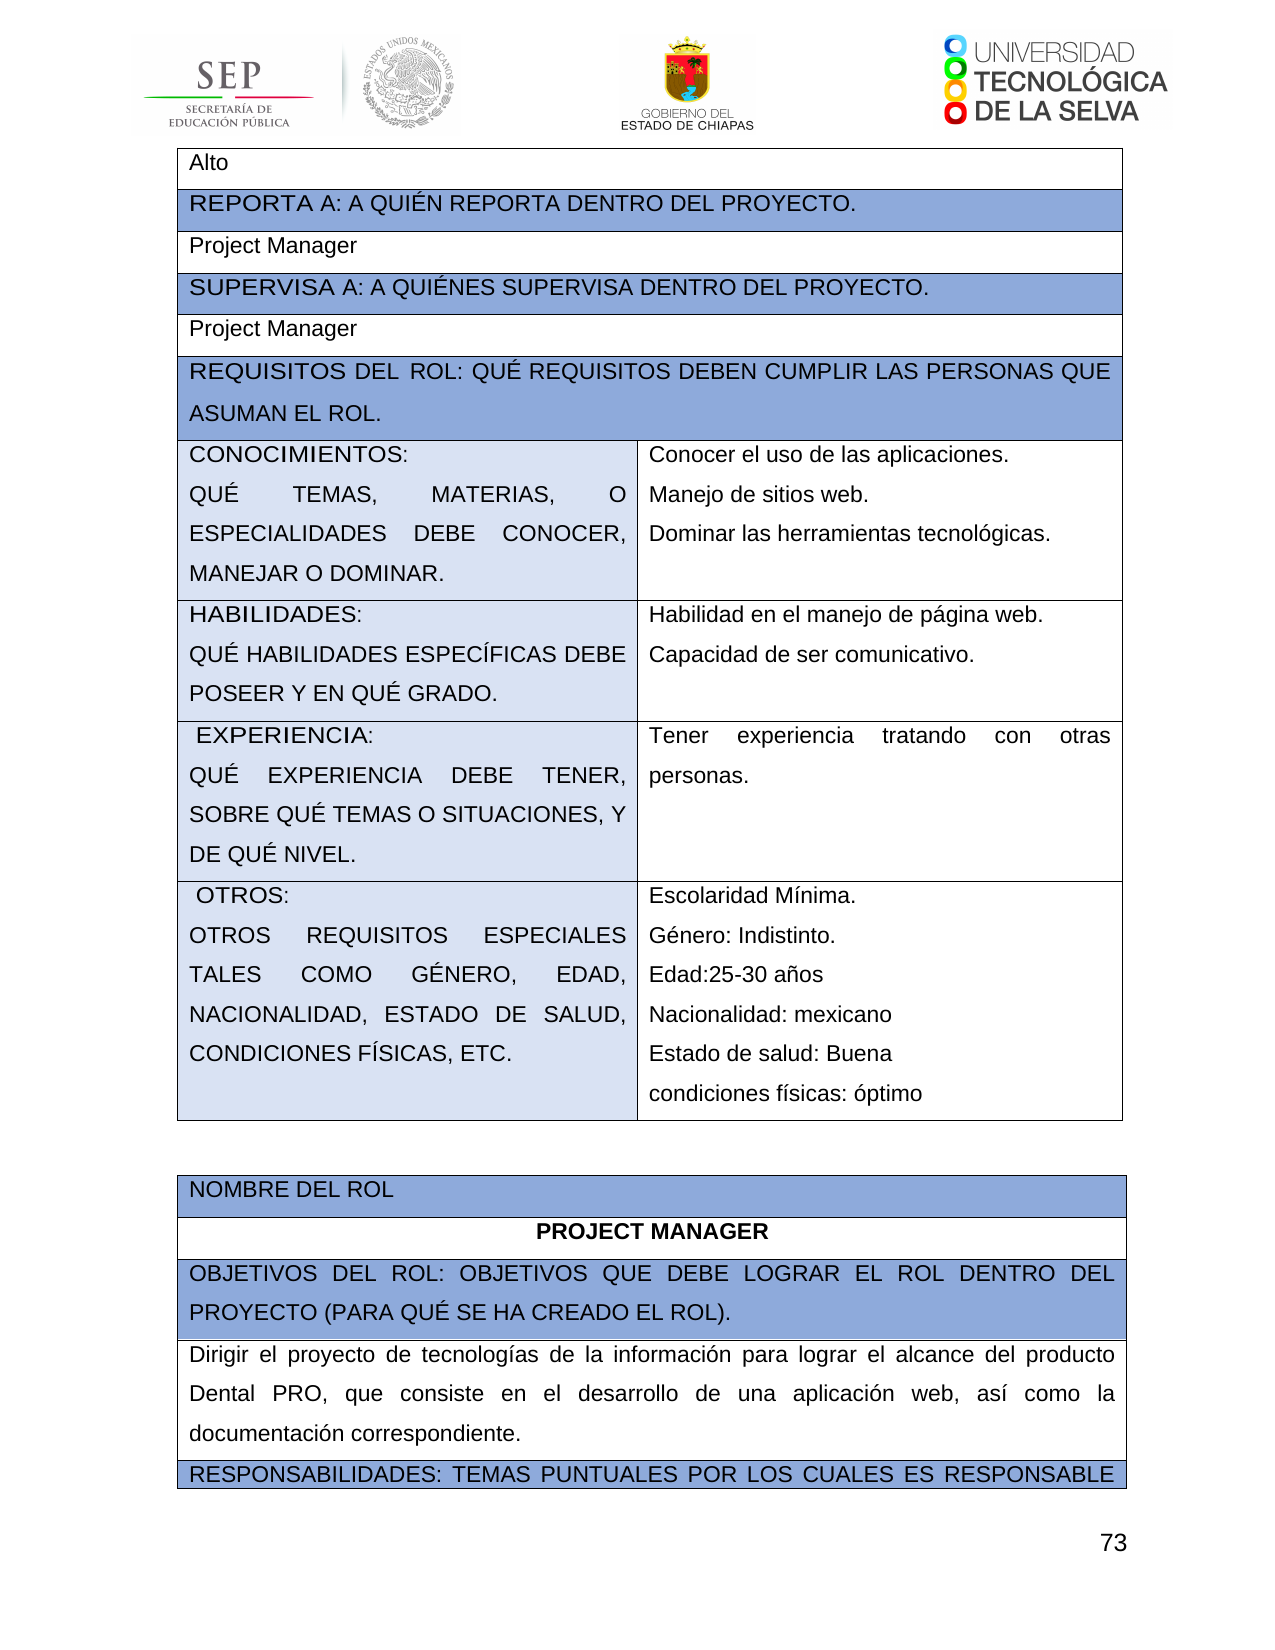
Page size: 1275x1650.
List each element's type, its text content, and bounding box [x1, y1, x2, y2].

table_cell SUPERVISA A: A QUIÉNES SUPERVISA DENTRO DEL PROYECTO. [178, 274, 1122, 314]
picture [933, 29, 1173, 130]
table_cell OTROS: OTROS REQUISITOS ESPECIALES TALES COMO GÉNERO, EDAD, NACIONALIDAD, ESTADO DE SALUD, CONDICIONES FÍSICAS, ETC. [178, 882, 637, 1120]
table_cell HABILIDADES: QUÉ HABILIDADES ESPECÍFICAS DEBE POSEER Y EN QUÉ GRADO. [178, 601, 637, 721]
table_cell Tener experiencia tratando con otras personas. [638, 722, 1122, 881]
table_cell OBJETIVOS DEL ROL: OBJETIVOS QUE DEBE LOGRAR EL ROL DENTRO DEL PROYECTO (PARA QUÉ SE HA CREADO EL ROL). [178, 1260, 1126, 1339]
table_cell Project Manager [178, 315, 1122, 356]
picture [618, 34, 757, 135]
table_cell RESPONSABILIDADES: TEMAS PUNTUALES POR LOS CUALES ES RESPONSABLE (¿DE QUÉ ES RESPONSABLE?). [178, 1461, 1126, 1488]
table_cell EXPERIENCIA: QUÉ EXPERIENCIA DEBE TENER, SOBRE QUÉ TEMAS O SITUACIONES, Y DE QUÉ NIVEL. [178, 722, 637, 881]
table_cell REPORTA A: A QUIÉN REPORTA DENTRO DEL PROYECTO. [178, 190, 1122, 231]
table_cell Conocer el uso de las aplicaciones. Manejo de sitios web. Dominar las herramientas tecnológicas. [638, 441, 1122, 600]
table_cell REQUISITOS DEL ROL: QUÉ REQUISITOS DEBEN CUMPLIR LAS PERSONAS QUE ASUMAN EL ROL. [178, 357, 1122, 440]
table_cell CONOCIMIENTOS: QUÉ TEMAS, MATERIAS, O ESPECIALIDADES DEBE CONOCER, MANEJAR O DOMINAR. [178, 441, 637, 600]
table_header NOMBRE DEL ROL [178, 1176, 1126, 1217]
table_cell PROJECT MANAGER [178, 1218, 1126, 1258]
picture [131, 34, 462, 136]
table_cell Escolaridad Mínima. Género: Indistinto. Edad:25-30 años Nacionalidad: mexicano Estado de salud: Buena condiciones físicas: óptimo [638, 882, 1122, 1120]
table_cell Habilidad en el manejo de página web. Capacidad de ser comunicativo. [638, 601, 1122, 721]
table_cell Alto [178, 149, 1122, 189]
table_cell Project Manager [178, 232, 1122, 273]
table_cell Dirigir el proyecto de tecnologías de la información para lograr el alcance del producto Dental PRO, que consiste en el desarrollo de una aplicación web, así como la documentación correspondiente. [178, 1341, 1126, 1460]
